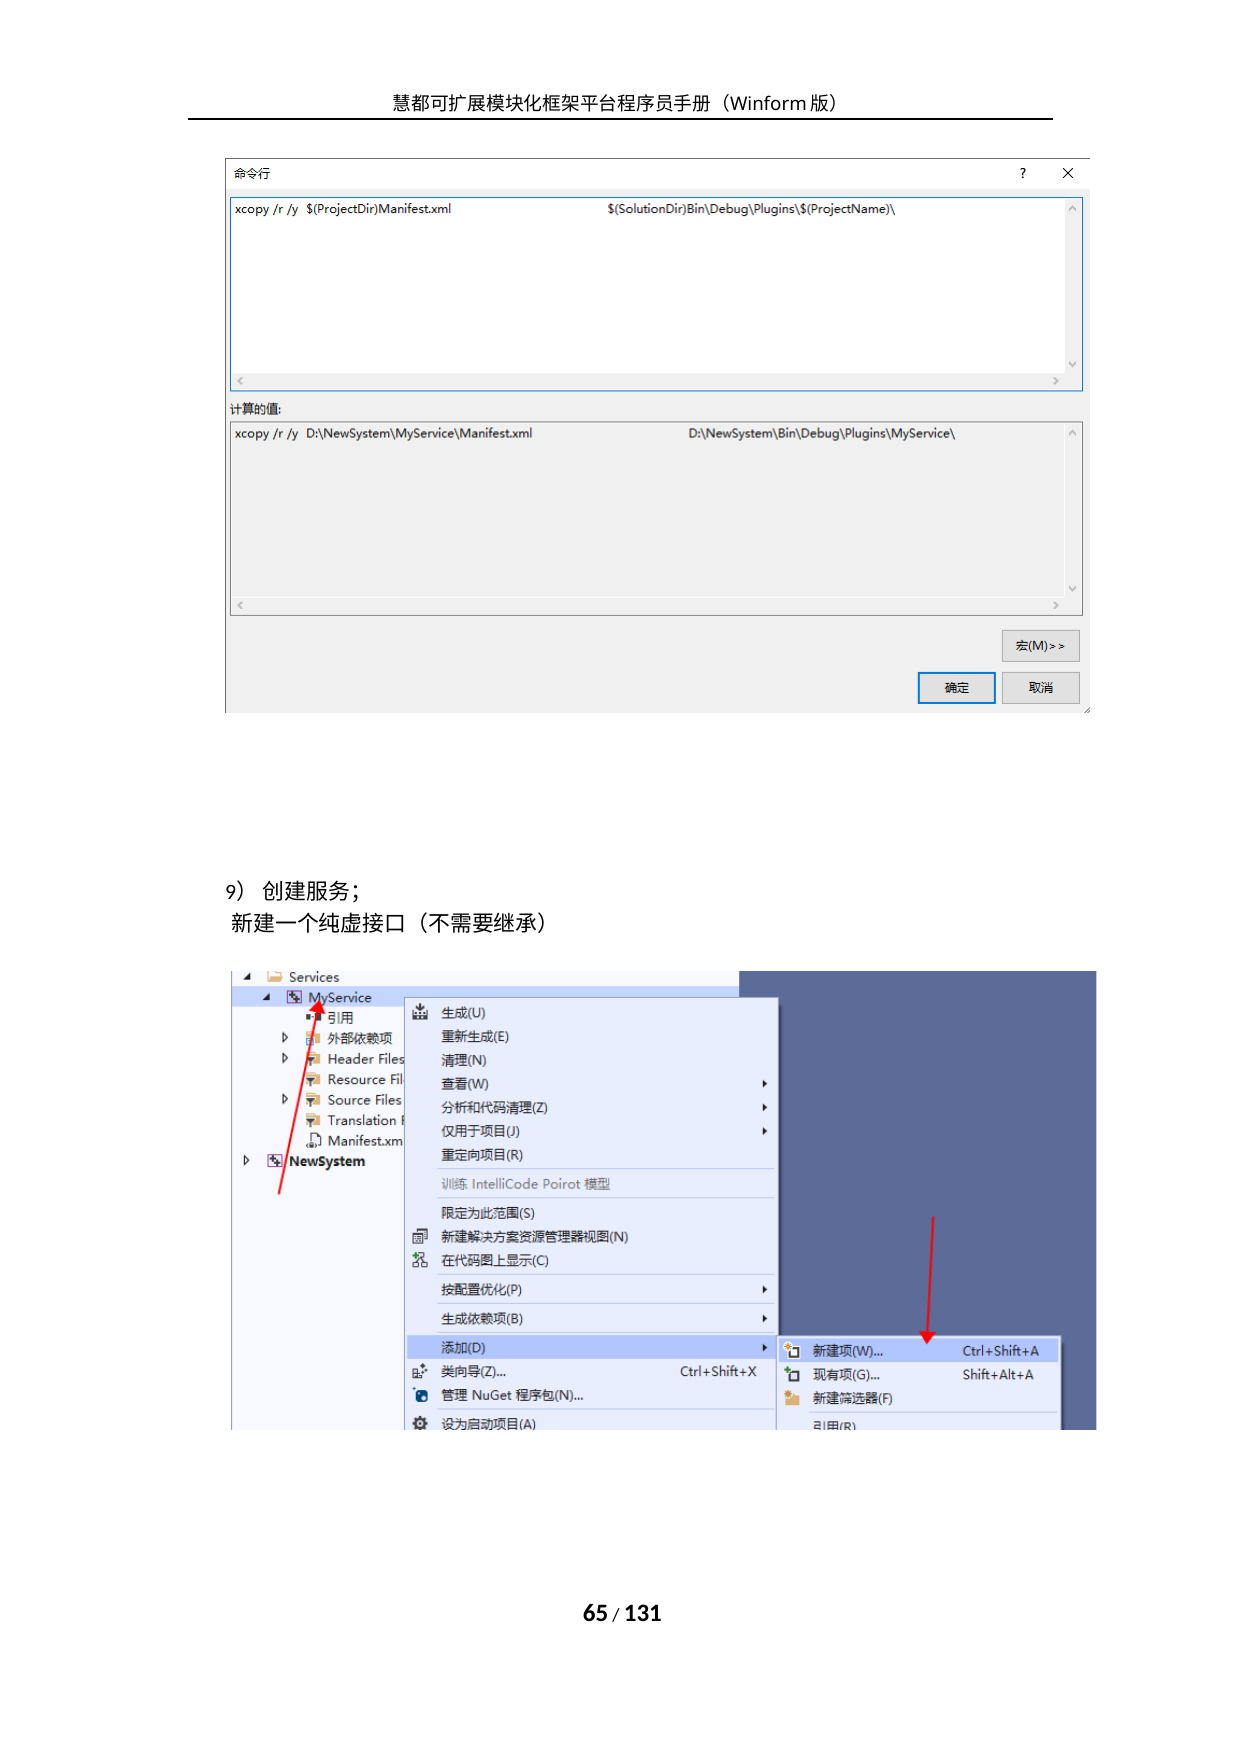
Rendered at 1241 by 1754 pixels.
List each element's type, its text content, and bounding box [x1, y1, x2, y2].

picture [231, 971, 1097, 1430]
picture [225, 158, 1090, 713]
list 创建服务； [225, 873, 1053, 906]
list 新建一个纯虚接口（不需要继承） [187, 906, 1053, 938]
